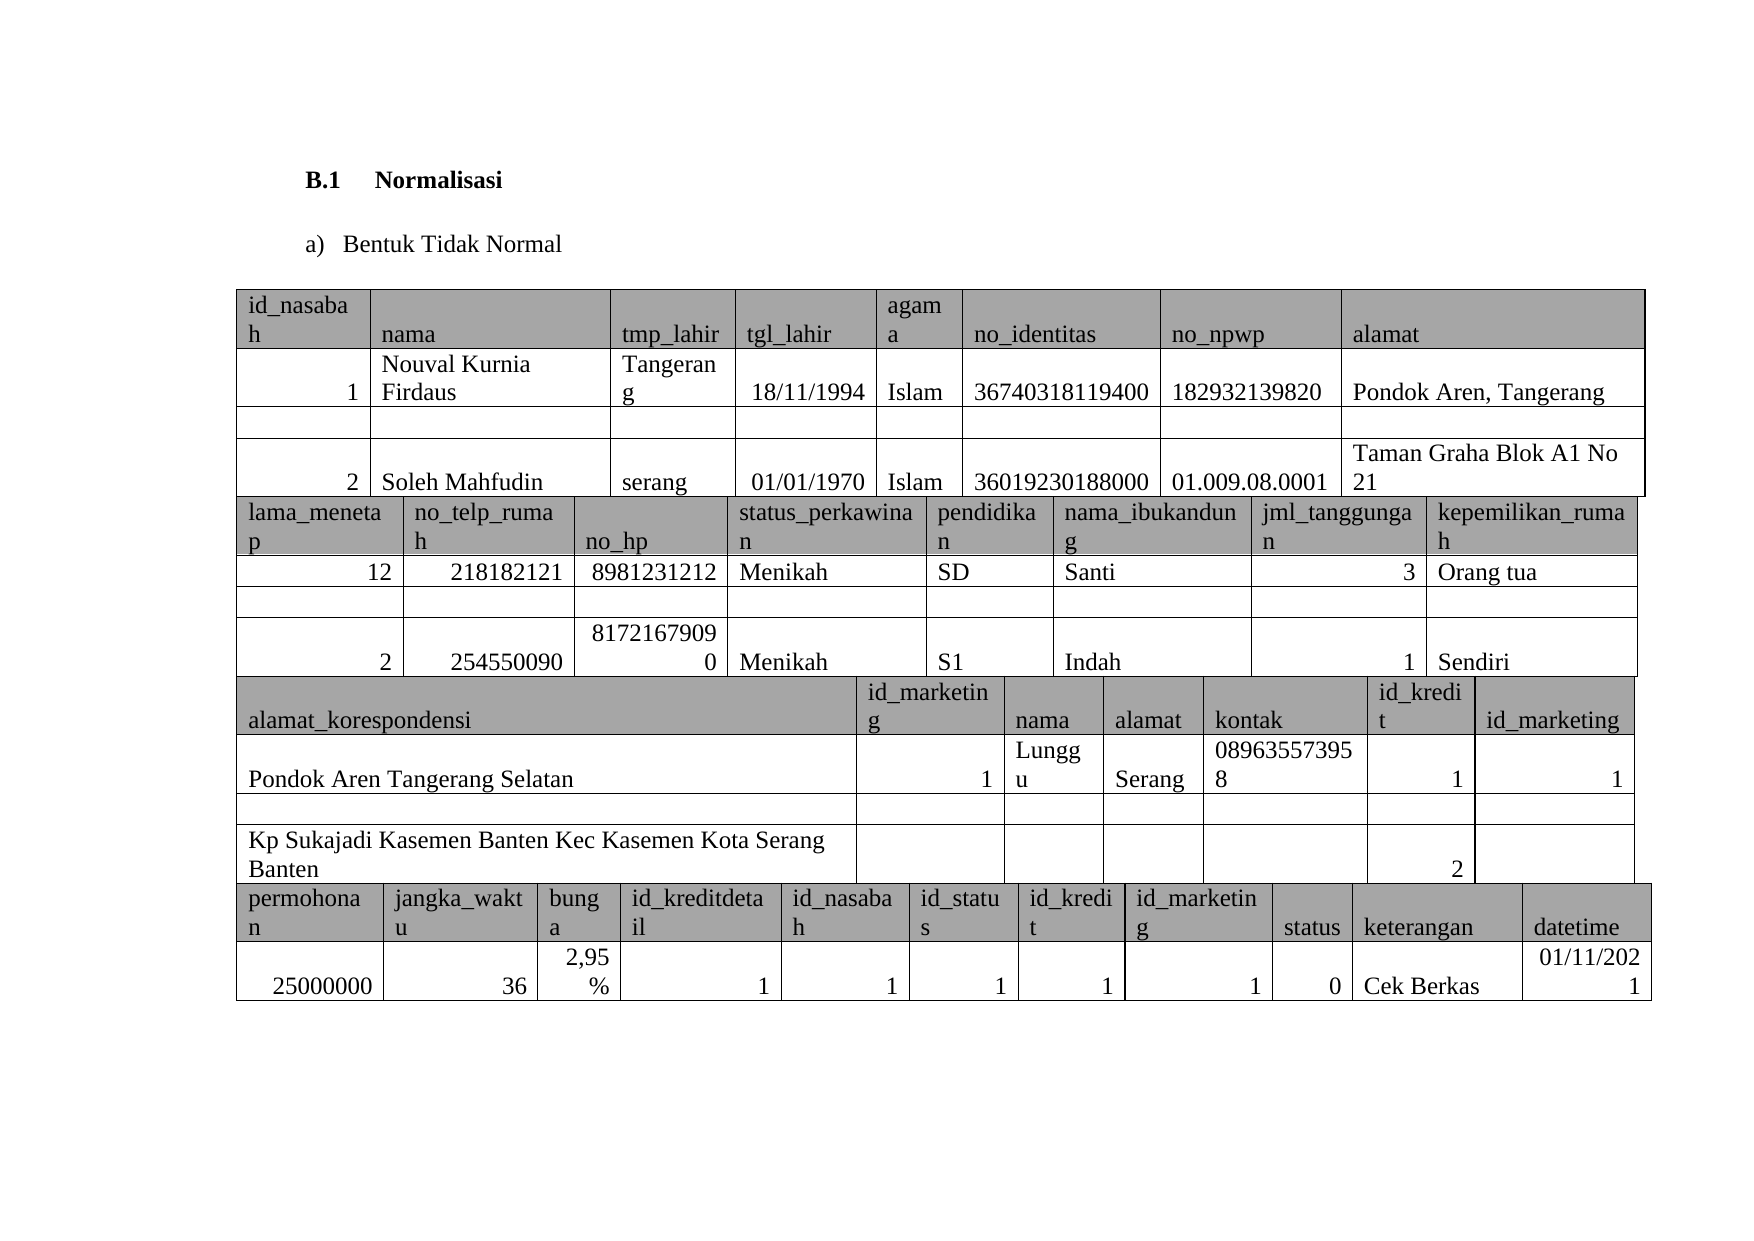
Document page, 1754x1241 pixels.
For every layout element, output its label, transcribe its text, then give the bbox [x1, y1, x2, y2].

table_cell id_marketing [1126, 884, 1272, 941]
table_cell id_marketing [857, 677, 1004, 734]
table_cell id_nasabah [782, 884, 909, 941]
table_cell 01/01/1970 [736, 439, 876, 496]
table_cell 36740318119400 [963, 349, 1160, 406]
table_cell [1005, 794, 1103, 824]
table_cell [1476, 794, 1634, 824]
table_cell status_perkawinan [728, 497, 926, 554]
table_cell 1 [237, 349, 370, 406]
table_cell 089635573958 [1204, 735, 1367, 793]
table_cell [1204, 794, 1367, 824]
list Bentuk Tidak Normal [305, 229, 1588, 258]
table_cell alamat [1104, 677, 1203, 734]
table_cell 218182121 [404, 556, 574, 586]
table_cell 3 [1252, 556, 1426, 586]
table_cell S1 [927, 618, 1053, 676]
table_cell alamat_korespondensi [237, 677, 856, 734]
table_cell [611, 407, 735, 437]
table_cell 12 [237, 556, 403, 586]
table_cell Cek Berkas [1353, 942, 1522, 999]
table_cell [1005, 825, 1103, 882]
table_cell Indah [1054, 618, 1251, 676]
table_cell Taman Graha Blok A1 No 21 [1342, 439, 1644, 496]
table_cell [404, 587, 574, 617]
table_header tgl_lahir [736, 290, 876, 348]
table_cell Lunggu [1005, 735, 1103, 793]
table_cell SD [927, 556, 1053, 586]
table_cell 1 [857, 735, 1004, 793]
table_cell 1 [1368, 735, 1474, 793]
table_cell id_kreditdetail [621, 884, 781, 941]
table_cell Pondok Aren Tangerang Selatan [237, 735, 856, 793]
table_cell permohonan [237, 884, 383, 941]
table_cell [575, 587, 727, 617]
table_cell [1342, 407, 1644, 437]
table_cell [927, 587, 1053, 617]
table_cell [1427, 587, 1637, 617]
table_cell no_telp_rumah [404, 497, 574, 554]
table_header no_identitas [963, 290, 1160, 348]
table_header tmp_lahir [611, 290, 735, 348]
table_cell 1 [1476, 735, 1634, 793]
table_cell Islam [877, 349, 962, 406]
table_cell Tangerang [611, 349, 735, 406]
table_cell [1368, 794, 1474, 824]
table_cell [237, 407, 370, 437]
table_cell Serang [1104, 735, 1203, 793]
table_cell serang [611, 439, 735, 496]
table_cell [857, 825, 1004, 882]
table_cell lama_menetap [237, 497, 403, 554]
table_cell id_status [910, 884, 1018, 941]
table_cell 2 [237, 439, 370, 496]
table_cell [963, 407, 1160, 437]
table_cell [1476, 825, 1634, 882]
table_cell 1 [782, 942, 909, 999]
table_cell 1 [621, 942, 781, 999]
table_cell 8981231212 [575, 556, 727, 586]
table_cell [736, 407, 876, 437]
table_cell Islam [877, 439, 962, 496]
table_cell [1252, 587, 1426, 617]
table_cell [371, 407, 610, 437]
table_cell [1104, 794, 1203, 824]
table_cell [1161, 407, 1341, 437]
table_cell jml_tanggungan [1252, 497, 1426, 554]
table_cell id_kredit [1368, 677, 1474, 734]
table_cell Menikah [728, 618, 926, 676]
table_cell kontak [1204, 677, 1367, 734]
table_cell 1 [1252, 618, 1426, 676]
table_cell keterangan [1353, 884, 1522, 941]
table_cell [877, 407, 962, 437]
table_cell [1054, 587, 1251, 617]
table_cell id_marketing [1476, 677, 1634, 734]
table_cell nama_ibukandung [1054, 497, 1251, 554]
table_cell 25000000 [237, 942, 383, 999]
table_cell 01/11/2021 [1523, 942, 1651, 999]
table_cell Soleh Mahfudin [371, 439, 610, 496]
table_header alamat [1342, 290, 1644, 348]
table_cell nama [1005, 677, 1103, 734]
table_cell [237, 587, 403, 617]
table_cell 18/11/1994 [736, 349, 876, 406]
table_cell Menikah [728, 556, 926, 586]
table_cell 1 [910, 942, 1018, 999]
table_cell status [1273, 884, 1352, 941]
table_cell Santi [1054, 556, 1251, 586]
table_cell 36019230188000 [963, 439, 1160, 496]
table_cell bunga [538, 884, 620, 941]
table_cell 36 [384, 942, 537, 999]
table_cell 2,95% [538, 942, 620, 999]
table_cell 81721679090 [575, 618, 727, 676]
table_cell 2 [1368, 825, 1474, 882]
table_cell [728, 587, 926, 617]
table_cell pendidikan [927, 497, 1053, 554]
table_header id_nasabah [237, 290, 370, 348]
table_cell [1104, 825, 1203, 882]
table_cell [1204, 825, 1367, 882]
table_cell 182932139820 [1161, 349, 1341, 406]
table_cell 1 [1126, 942, 1272, 999]
table_cell 01.009.08.0001 [1161, 439, 1341, 496]
table_cell jangka_waktu [384, 884, 537, 941]
table_cell 1 [1019, 942, 1124, 999]
table_cell [237, 794, 856, 824]
table_cell id_kredit [1019, 884, 1124, 941]
table_cell Orang tua [1427, 556, 1637, 586]
table_cell datetime [1523, 884, 1651, 941]
table_cell [857, 794, 1004, 824]
table_cell Sendiri [1427, 618, 1637, 676]
subtitle Normalisasi [305, 165, 1588, 194]
table_cell Kp Sukajadi Kasemen Banten Kec Kasemen Kota Serang Banten [237, 825, 856, 882]
table_cell 0 [1273, 942, 1352, 999]
table_cell 254550090 [404, 618, 574, 676]
table_cell no_hp [575, 497, 727, 554]
table_cell Nouval Kurnia Firdaus [371, 349, 610, 406]
table_cell kepemilikan_rumah [1427, 497, 1637, 554]
table_cell 2 [237, 618, 403, 676]
table_header nama [371, 290, 610, 348]
table_header agama [877, 290, 962, 348]
table_cell Pondok Aren, Tangerang [1342, 349, 1644, 406]
table_header no_npwp [1161, 290, 1341, 348]
